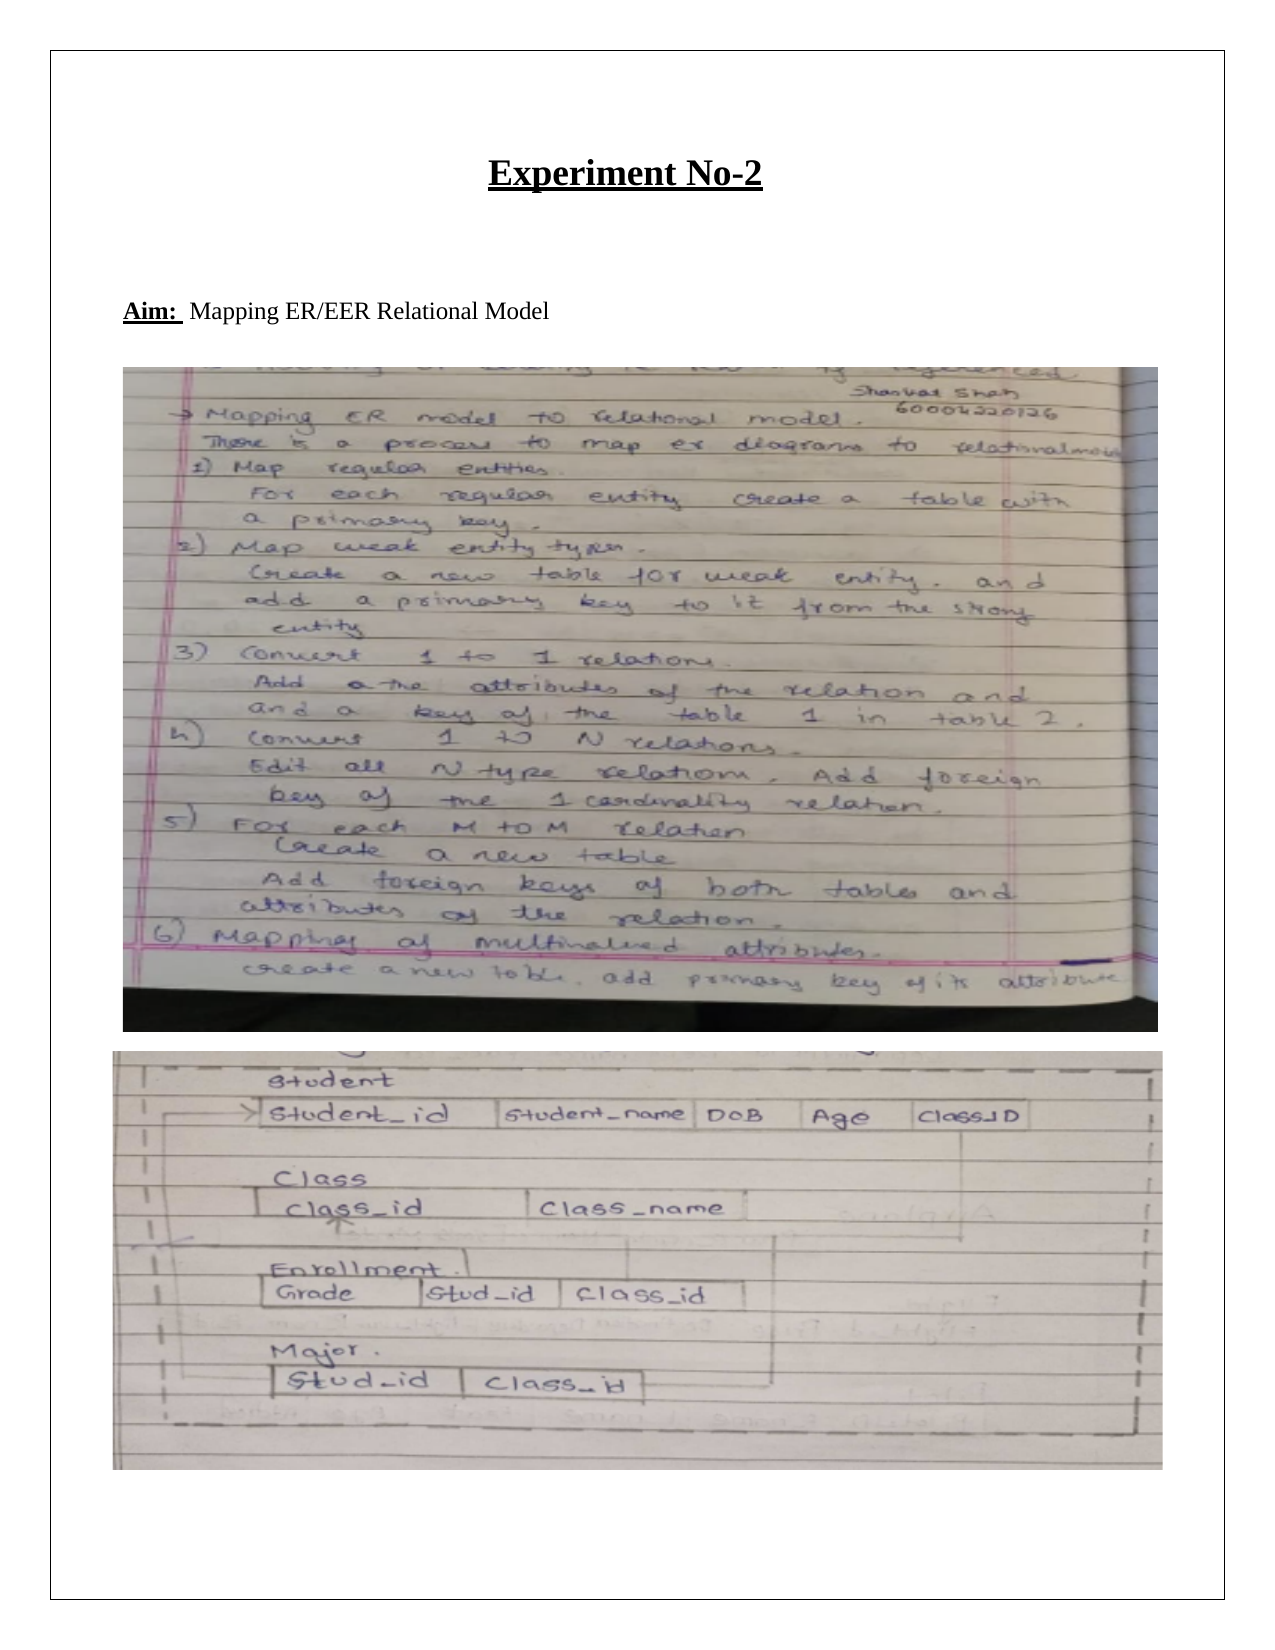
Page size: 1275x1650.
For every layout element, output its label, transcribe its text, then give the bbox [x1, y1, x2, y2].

picture [112, 1051, 1163, 1470]
text Aim: Mapping ER/EER Relational Model [123, 296, 1151, 325]
subtitle Experiment No-2 [112, 150, 1138, 193]
picture [122, 367, 1158, 1032]
